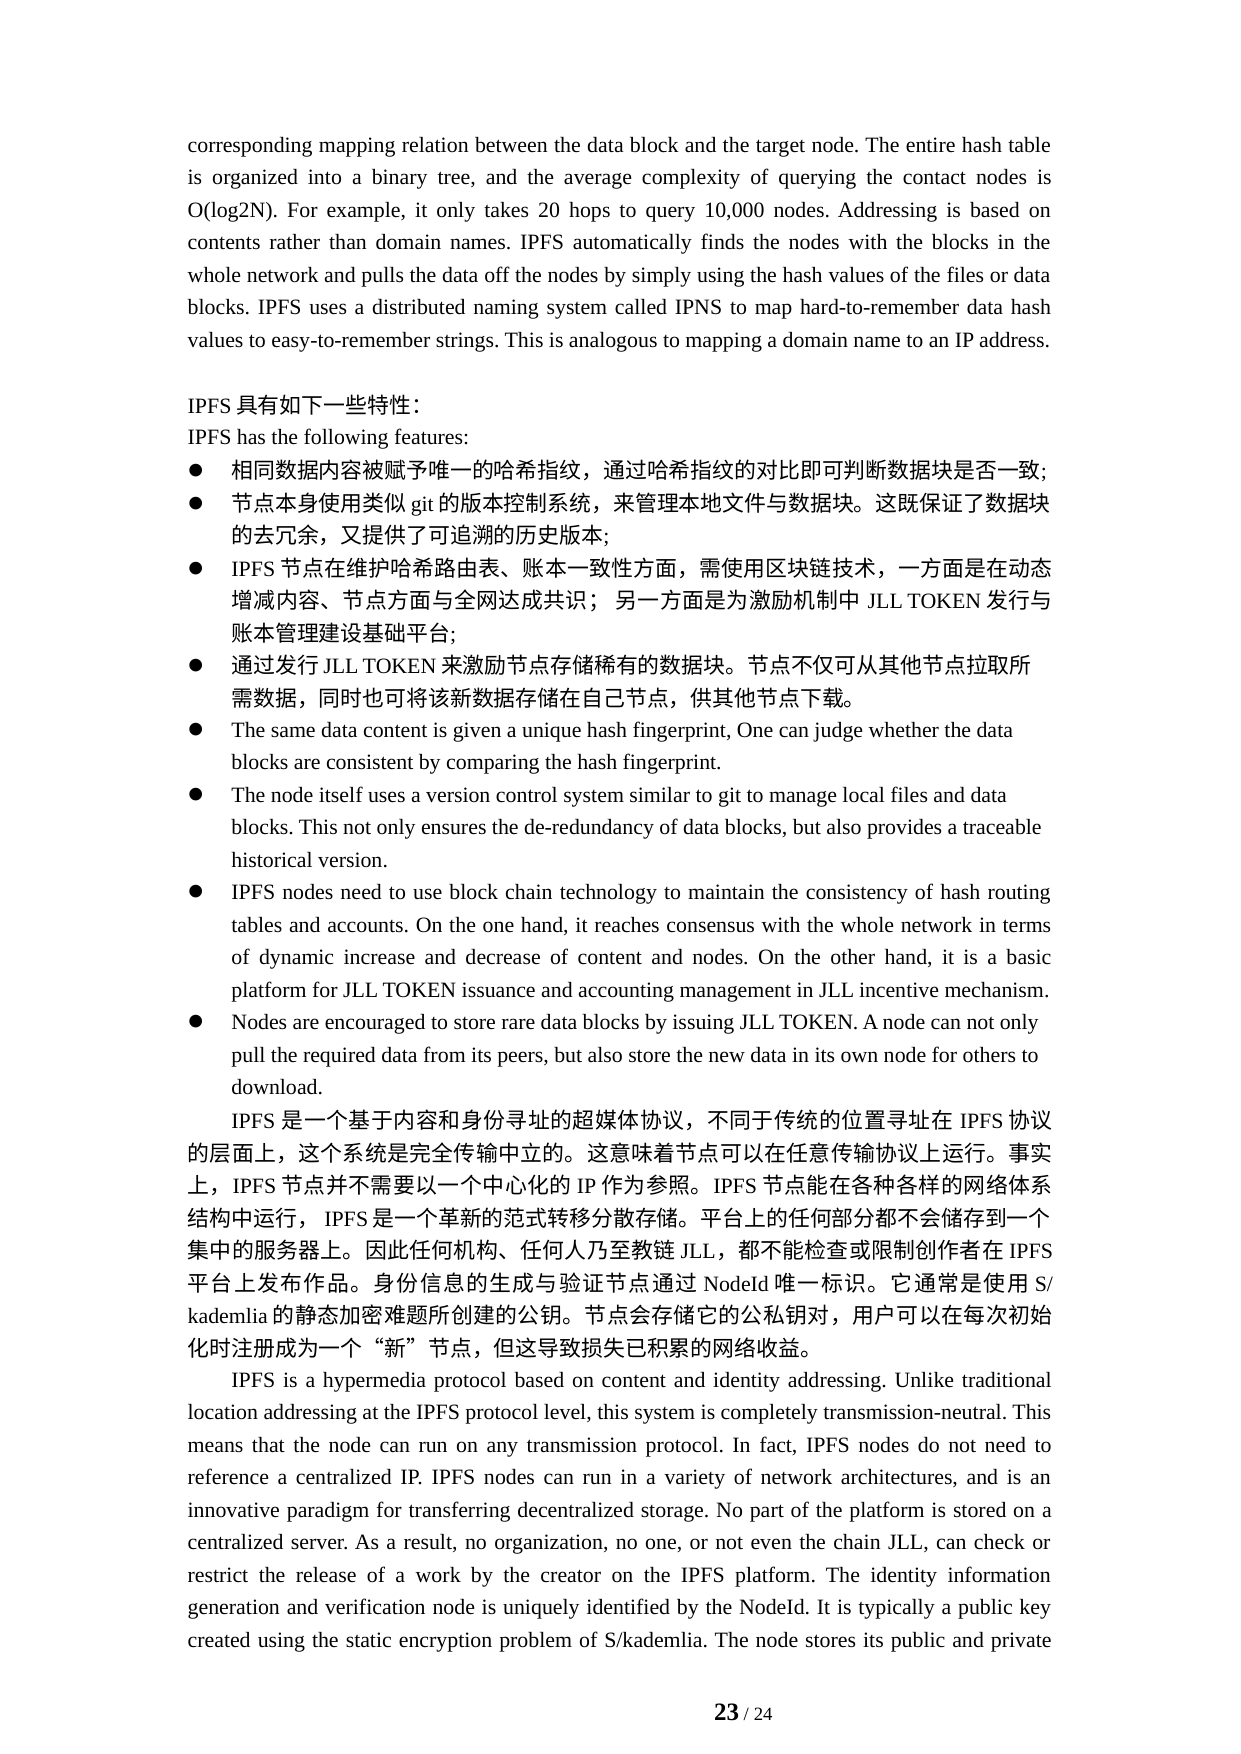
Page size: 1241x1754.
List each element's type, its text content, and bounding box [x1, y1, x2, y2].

list 相同数据内容被赋予唯一的哈希指纹，通过哈希指纹的对比即可判断数据块是否一致; [187, 453, 1053, 486]
list IPFS nodes need to use block chain technology to maintain the consistency of hash routing tables and accounts. On the one hand, it reaches consensus with the whole network in terms of dynamic increase and decrease of content and nodes. On the other hand, it is a basic platform for JLL TOKEN issuance and accounting management in JLL incentive mechanism. [187, 876, 1053, 1006]
list Nodes are encouraged to store rare data blocks by issuing JLL TOKEN. A node can not only pull the required data from its peers, but also store the new data in its own node for others to download. [187, 1006, 1053, 1103]
text IPFS 是一个基于内容和身份寻址的超媒体协议，不同于传统的位置寻址在IPFS协议的层面上，这个系统是完全传输中立的。这意味着节点可以在任意传输协议上运行。事实上，IPFS节点并不需要以一个中心化的IP作为参照。IPFS节点能在各种各样的网络体系结构中运行， IPFS是一个革新的范式转移分散存储。平台上的任何部分都不会储存到一个集中的服务器上。因此任何机构、任何人乃至教链JLL，都不能检查或限制创作者在IPFS平台上发布作品。身份信息的生成与验证节点通过NodeId唯一标识。它通常是使用S/kademlia的静态加密难题所创建的公钥。节点会存储它的公私钥对，用户可以在每次初始化时注册成为一个“新”节点，但这导致损失已积累的网络收益。 [187, 1103, 1053, 1363]
list 节点本身使用类似git的版本控制系统，来管理本地文件与数据块。这既保证了数据块的去冗余，又提供了可追溯的历史版本; [187, 486, 1053, 551]
list The node itself uses a version control system similar to git to manage local files and data blocks. This not only ensures the de-redundancy of data blocks, but also provides a traceable historical version. [187, 778, 1053, 876]
list 通过发行JLL TOKEN来激励节点存储稀有的数据块。节点不仅可从其他节点拉取所需数据，同时也可将该新数据存储在自己节点，供其他节点下载。 [187, 648, 1053, 713]
text IPFS具有如下一些特性： [187, 388, 1053, 421]
list IPFS节点在维护哈希路由表、账本一致性方面，需使用区块链技术，一方面是在动态增减内容、节点方面与全网达成共识； 另一方面是为激励机制中JLL TOKEN发行与账本管理建设基础平台; [187, 551, 1053, 648]
text IPFS has the following features: [187, 421, 1053, 453]
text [187, 128, 1053, 356]
list The same data content is given a unique hash fingerprint, One can judge whether the data blocks are consistent by comparing the hash fingerprint. [187, 713, 1053, 778]
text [187, 1363, 1053, 1656]
